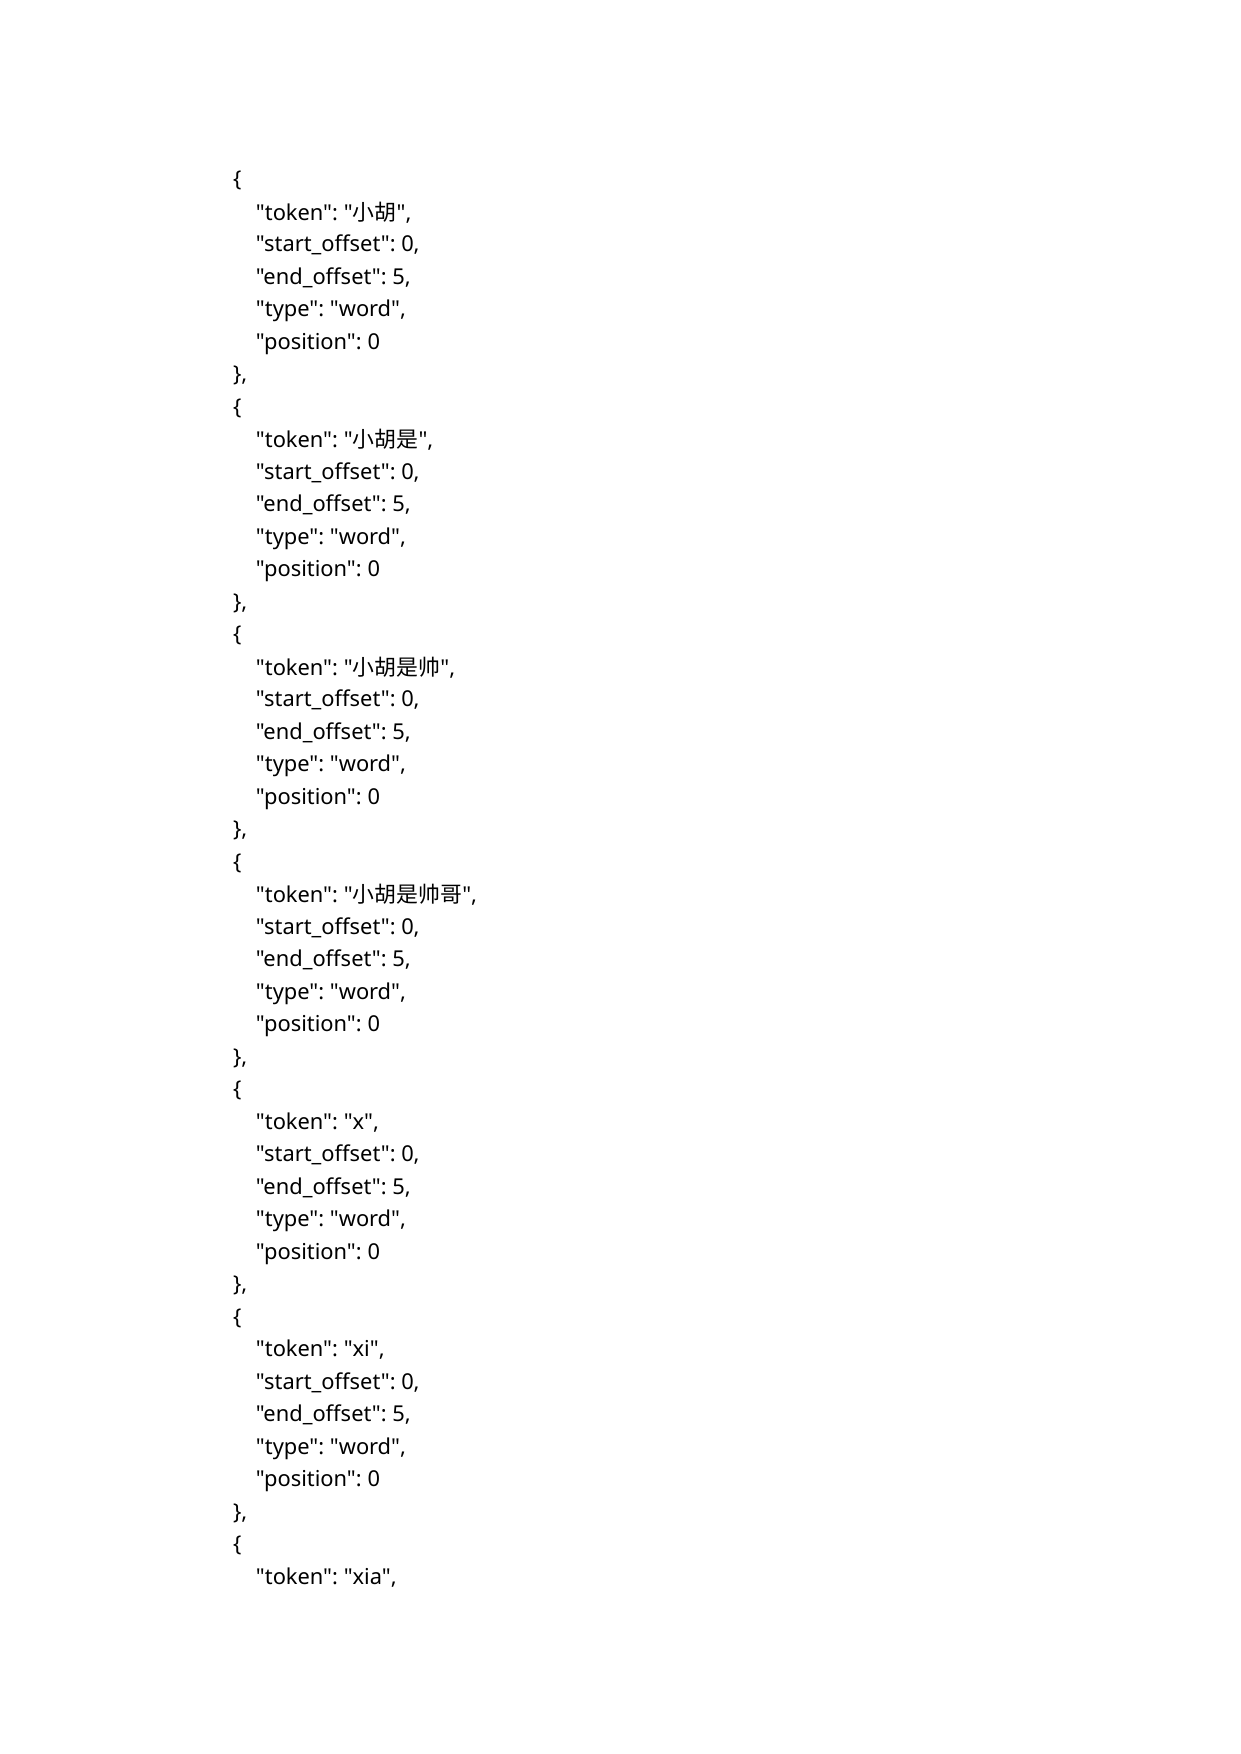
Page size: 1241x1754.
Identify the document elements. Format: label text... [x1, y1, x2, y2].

text "type": "word", [187, 519, 1053, 552]
text { [187, 1072, 1053, 1104]
text "end_offset": 5, [187, 714, 1053, 747]
text "token": "小胡", [187, 194, 1053, 227]
text "start_offset": 0, [187, 682, 1053, 714]
text }, [187, 1039, 1053, 1072]
text "type": "word", [187, 747, 1053, 779]
text "type": "word", [187, 974, 1053, 1007]
text "token": "小胡是帅", [187, 649, 1053, 682]
text "token": "小胡是", [187, 422, 1053, 454]
text "position": 0 [187, 779, 1053, 812]
text "position": 0 [187, 552, 1053, 584]
text "position": 0 [187, 1234, 1053, 1267]
text { [187, 1527, 1053, 1559]
text "start_offset": 0, [187, 454, 1053, 487]
text "type": "word", [187, 1202, 1053, 1234]
text "position": 0 [187, 1007, 1053, 1039]
text "type": "word", [187, 292, 1053, 324]
text { [187, 162, 1053, 194]
text "start_offset": 0, [187, 909, 1053, 942]
text "end_offset": 5, [187, 1169, 1053, 1202]
text "end_offset": 5, [187, 1397, 1053, 1429]
text "end_offset": 5, [187, 259, 1053, 292]
text "start_offset": 0, [187, 1364, 1053, 1397]
text }, [187, 1494, 1053, 1527]
text }, [187, 584, 1053, 617]
text }, [187, 812, 1053, 844]
text "token": "xi", [187, 1332, 1053, 1364]
text "start_offset": 0, [187, 227, 1053, 259]
text "type": "word", [187, 1429, 1053, 1462]
text "position": 0 [187, 324, 1053, 357]
text "end_offset": 5, [187, 487, 1053, 519]
text { [187, 617, 1053, 649]
text "position": 0 [187, 1462, 1053, 1494]
text "token": "x", [187, 1104, 1053, 1137]
text }, [187, 1267, 1053, 1299]
text { [187, 1299, 1053, 1332]
text "token": "小胡是帅哥", [187, 877, 1053, 909]
text { [187, 844, 1053, 877]
text "start_offset": 0, [187, 1137, 1053, 1169]
text { [187, 389, 1053, 422]
text "end_offset": 5, [187, 942, 1053, 974]
text }, [187, 357, 1053, 389]
text "token": "xia", [187, 1559, 1053, 1592]
